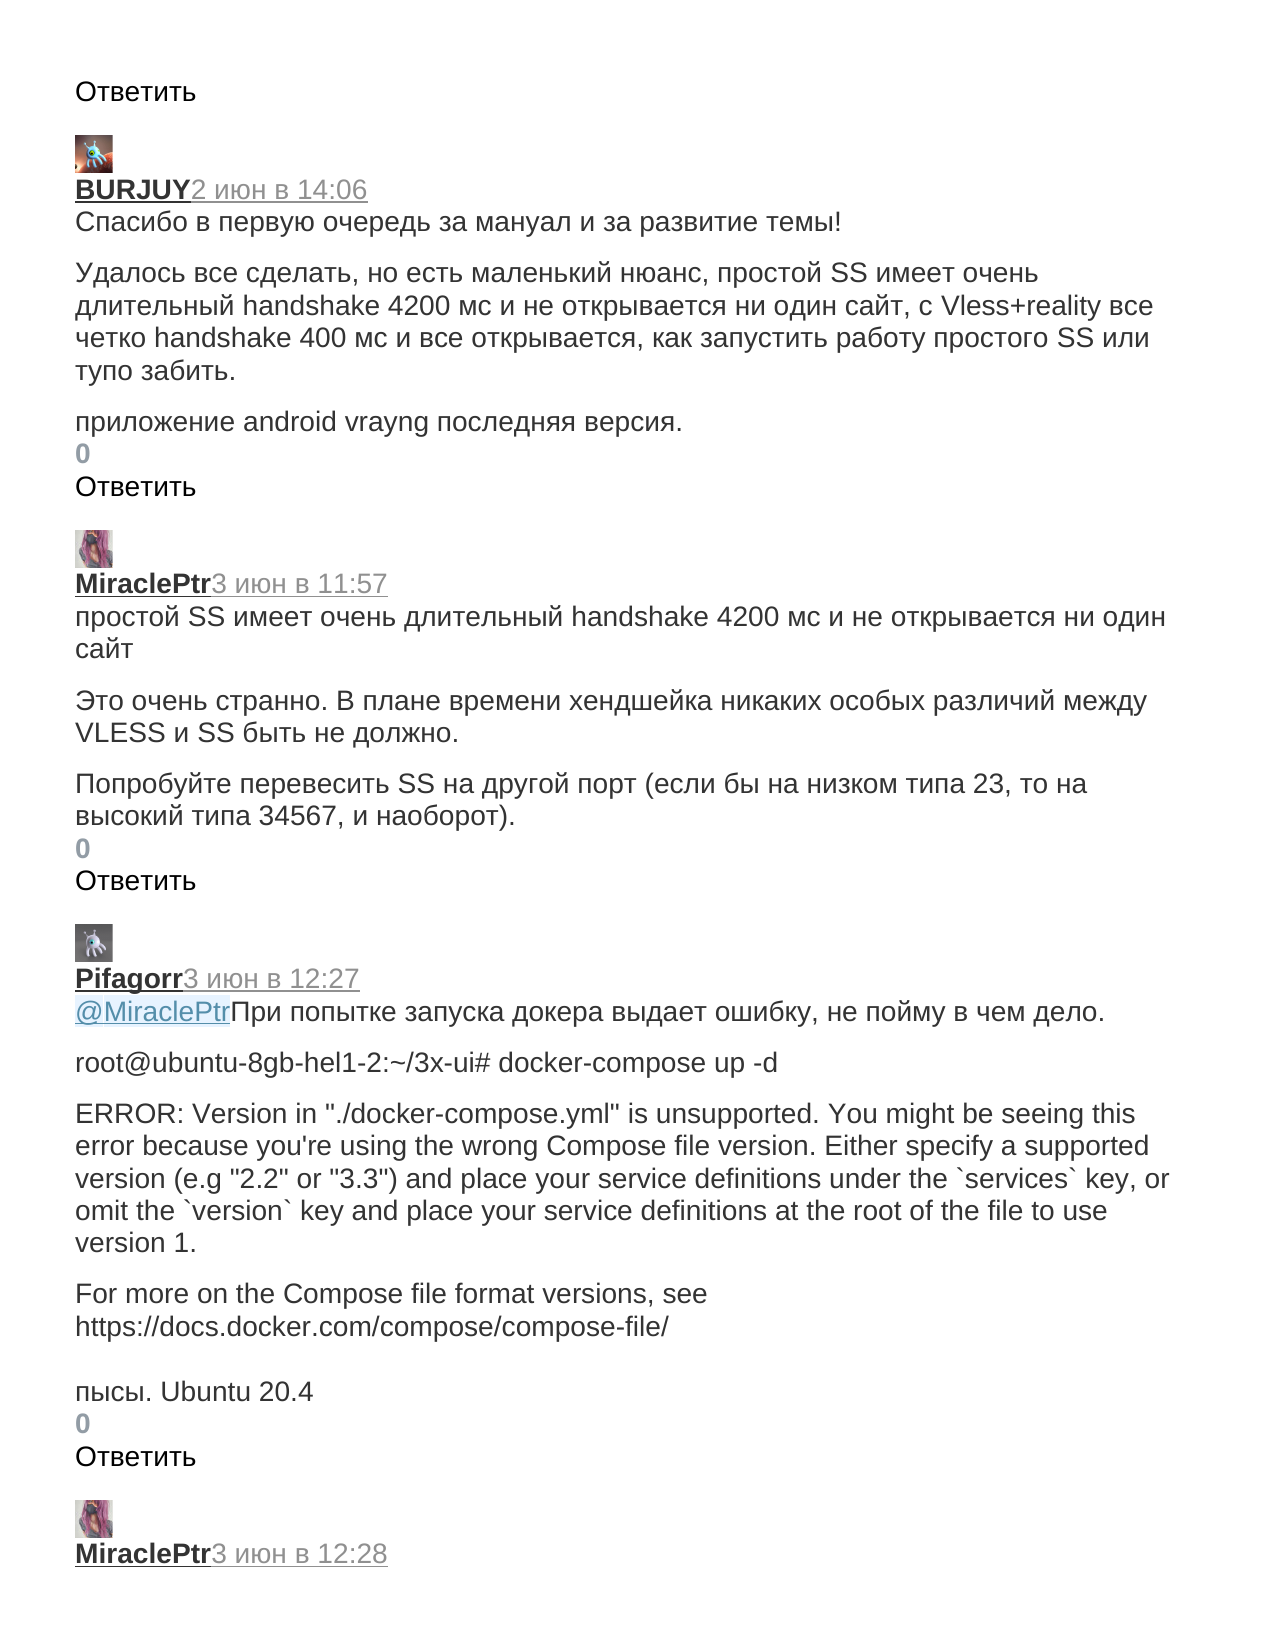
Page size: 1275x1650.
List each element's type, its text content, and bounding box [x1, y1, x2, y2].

picture [75, 924, 113, 962]
text Спасибо в первую очередь за мануал и за развитие темы! [75, 205, 1200, 238]
text Ответить [75, 75, 1200, 107]
text MiraclePtr3 июн в 12:28 [75, 1537, 1200, 1570]
text Это очень странно. В плане времени хендшейка никаких особых различий между VLESS и SS быть не должно. [75, 683, 1200, 748]
picture [75, 1500, 113, 1538]
text Ответить [75, 864, 1200, 897]
text BURJUY2 июн в 14:06 [75, 173, 1200, 205]
text 0 [75, 1407, 1200, 1439]
text приложение android vrayng последняя версия. [75, 405, 1200, 437]
text root@ubuntu-8gb-hel1-2:~/3x-ui# docker-compose up -d [75, 1046, 1200, 1078]
text 0 [75, 437, 1200, 469]
picture [75, 135, 113, 173]
text простой SS имеет очень длительный handshake 4200 мс и не открывается ни один сайт [75, 600, 1200, 665]
text 0 [75, 832, 1200, 864]
text Ответить [75, 469, 1200, 502]
text Удалось все сделать, но есть маленький нюанс, простой SS имеет очень длительный handshake 4200 мс и не открывается ни один сайт, с Vless+reality все четко handshake 400 мс и все открывается, как запустить работу простого SS или тупо забить. [75, 256, 1200, 386]
text Pifagorr3 июн в 12:27 [75, 962, 1200, 994]
text ERROR: Version in "./docker-compose.yml" is unsupported. You might be seeing this error because you're using the wrong Compose file version. Either specify a supported version (e.g "2.2" or "3.3") and place your service definitions under the `services` key, or omit the `version` key and place your service definitions at the root of the file to use version 1. [75, 1097, 1200, 1259]
picture [75, 530, 113, 568]
text Ответить [75, 1439, 1200, 1472]
text @MiraclePtrПри попытке запуска докера выдает ошибку, не пойму в чем дело. [75, 994, 1200, 1027]
text Попробуйте перевесить SS на другой порт (если бы на низком типа 23, то на высокий типа 34567, и наоборот). [75, 767, 1200, 832]
text For more on the Compose file format versions, see https://docs.docker.com/compose/compose-file/ пысы. Ubuntu 20.4 [75, 1277, 1200, 1407]
text MiraclePtr3 июн в 11:57 [75, 567, 1200, 600]
